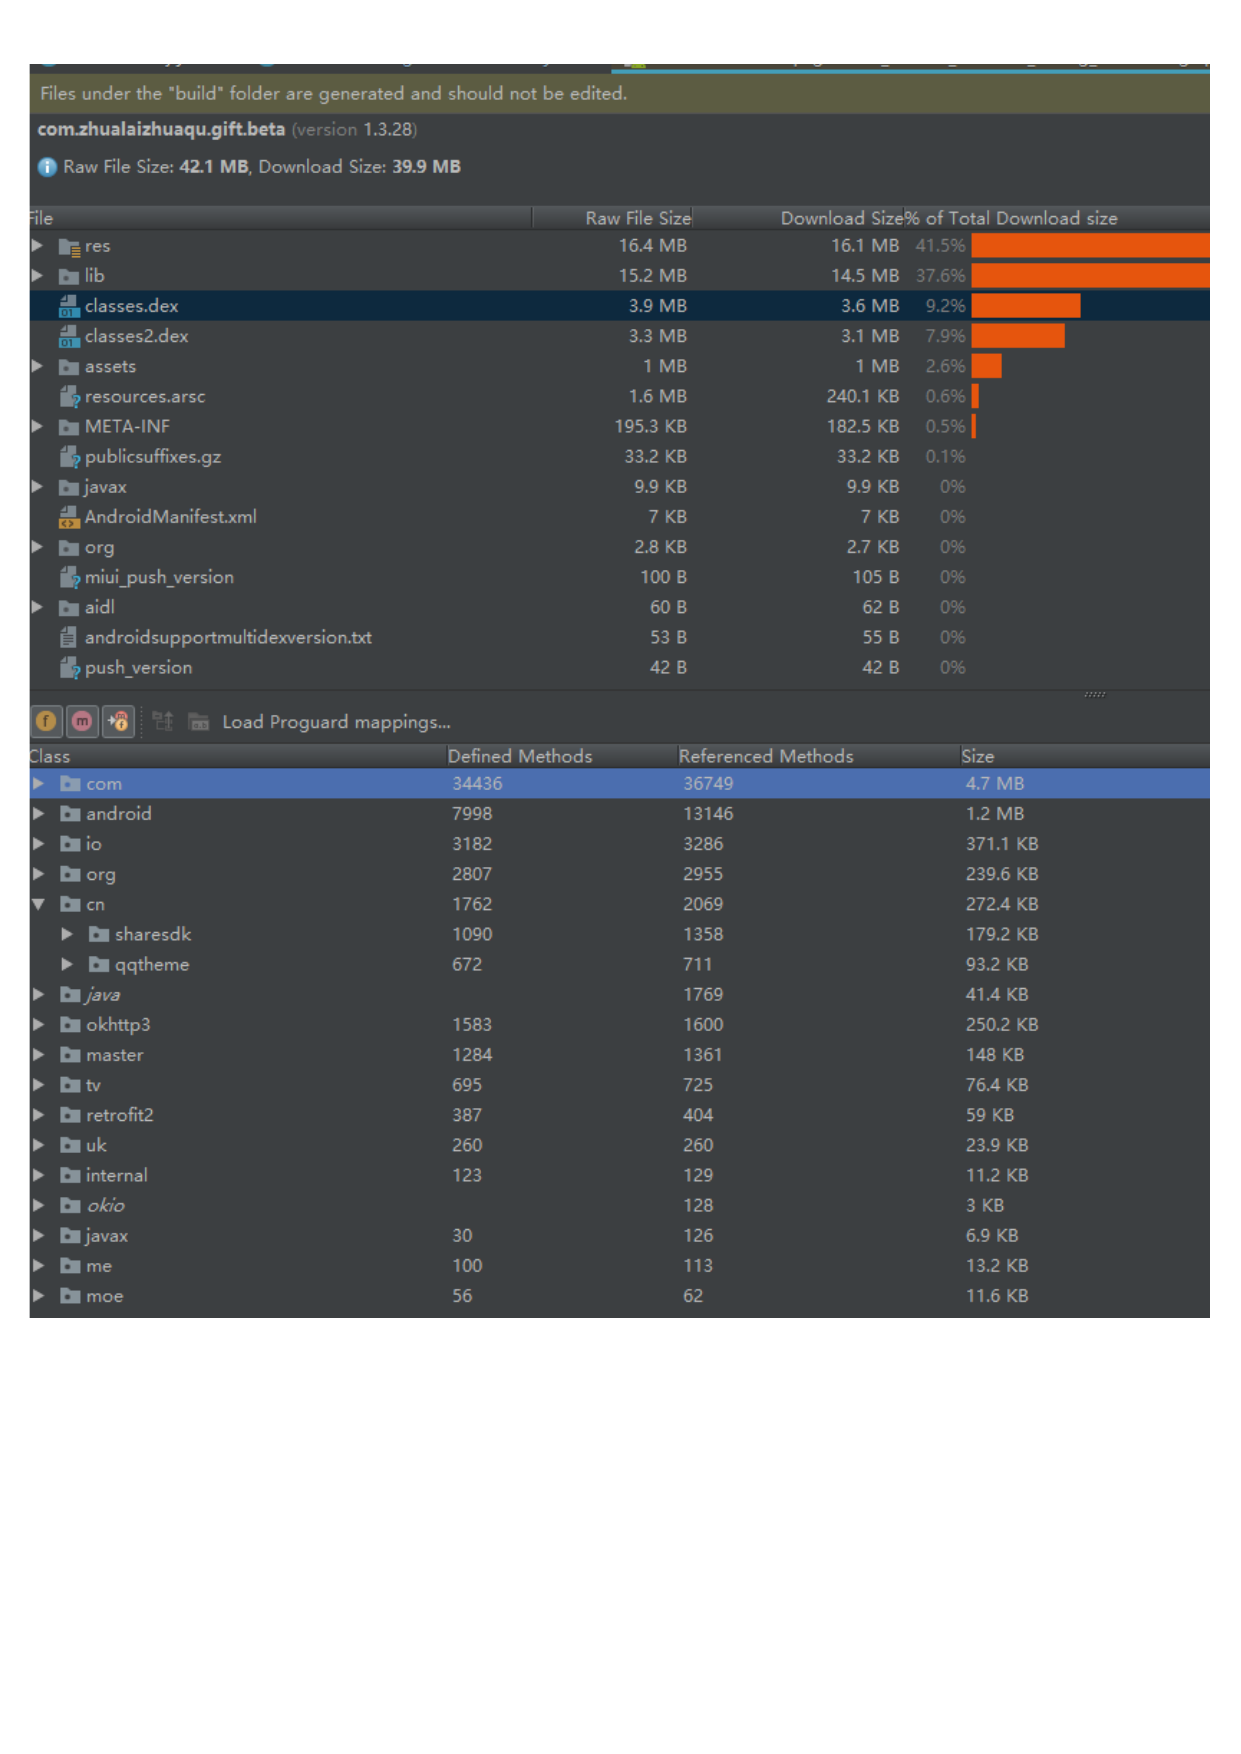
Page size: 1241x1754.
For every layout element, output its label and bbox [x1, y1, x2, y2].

picture [29, 64, 1210, 1318]
